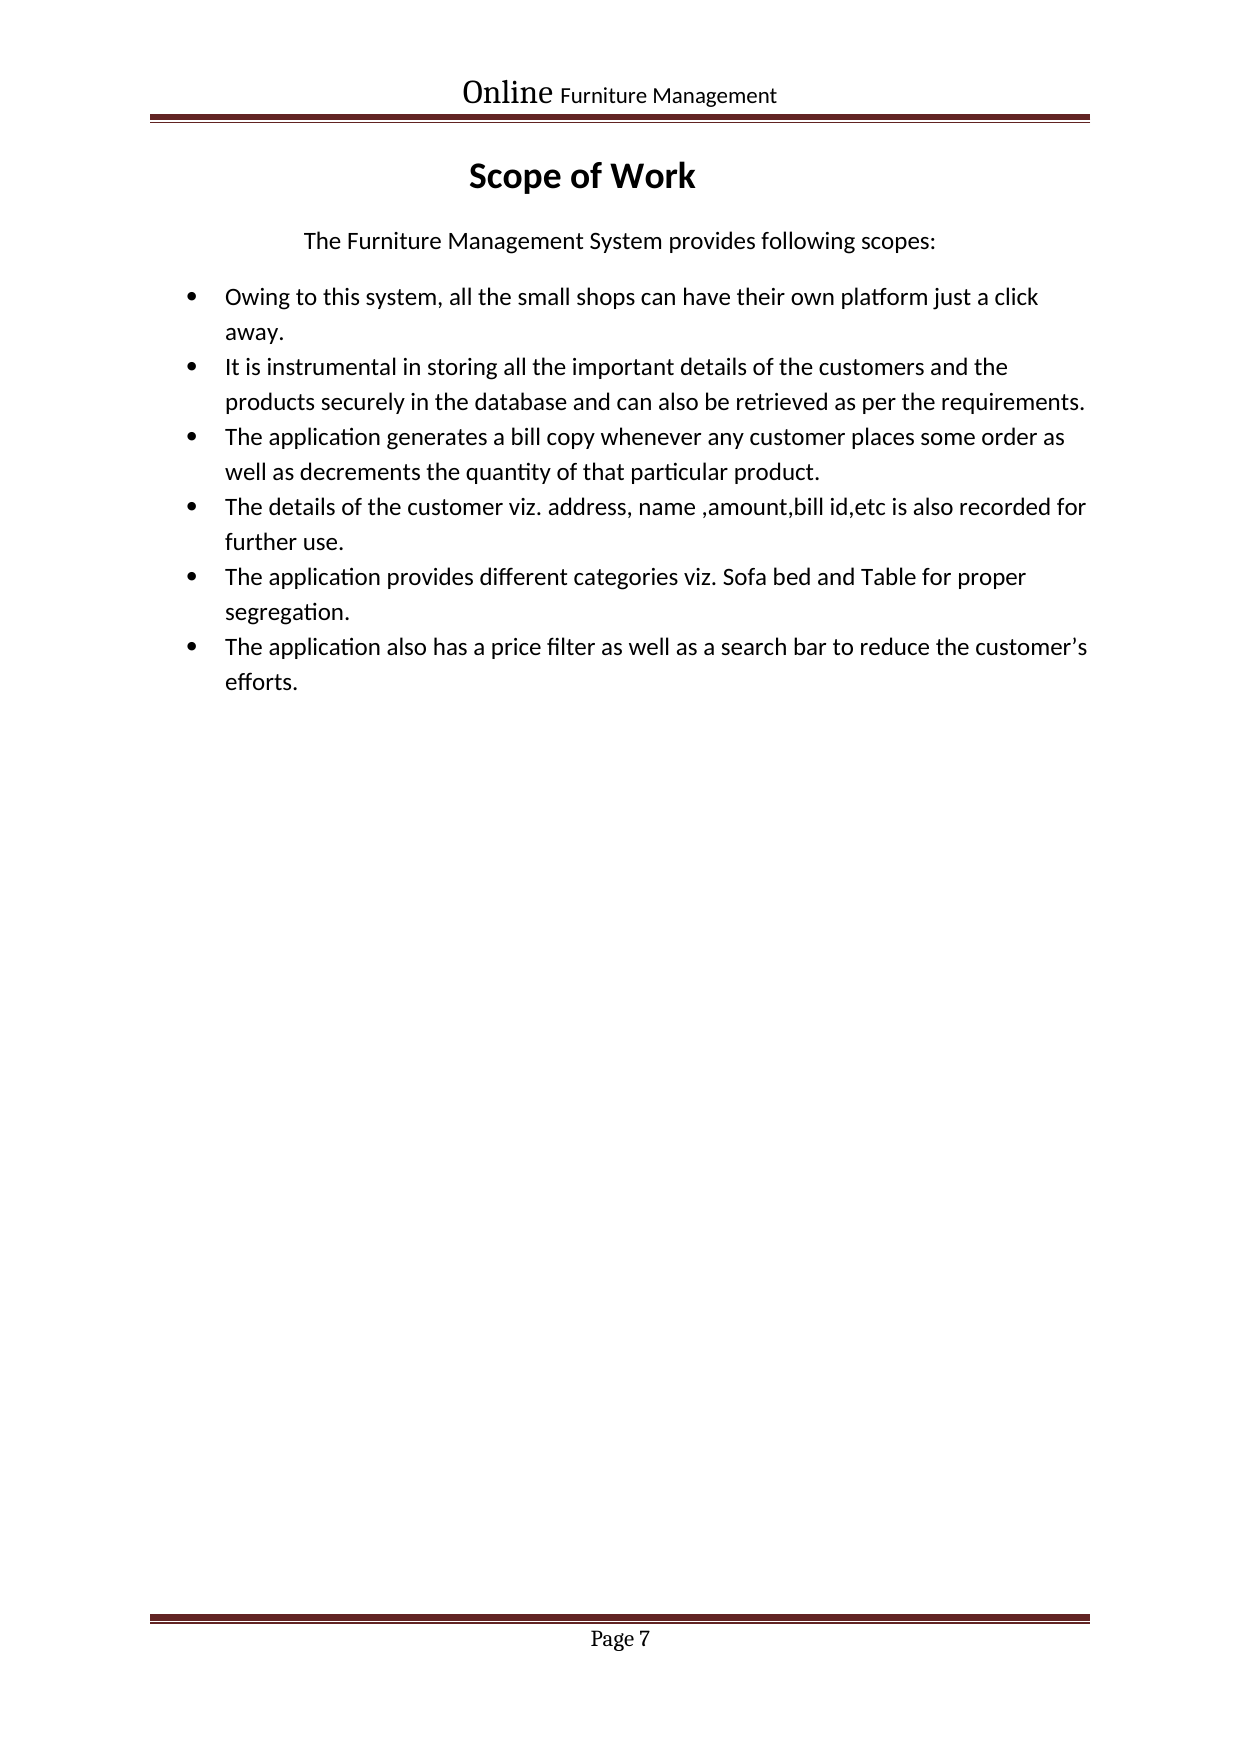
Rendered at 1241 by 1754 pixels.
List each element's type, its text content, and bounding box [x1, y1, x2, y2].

list Owing to this system, all the small shops can have their own platform just a click away. [187, 281, 1090, 346]
list The details of the customer viz. address, name ,amount,bill id,etc is also recorded for further use. [187, 491, 1090, 556]
list The application provides different categories viz. Sofa bed and Table for proper segregation. [187, 561, 1090, 626]
list It is instrumental in storing all the important details of the customers and the products securely in the database and can also be retrieved as per the requirements. [187, 351, 1090, 416]
text Scope of Work [225, 152, 1090, 197]
list The application generates a bill copy whenever any customer places some order as well as decrements the quantity of that particular product. [187, 421, 1090, 486]
list The application also has a price filter as well as a search bar to reduce the customer’s efforts. [187, 631, 1090, 696]
text The Furniture Management System provides following scopes: [150, 225, 1090, 256]
